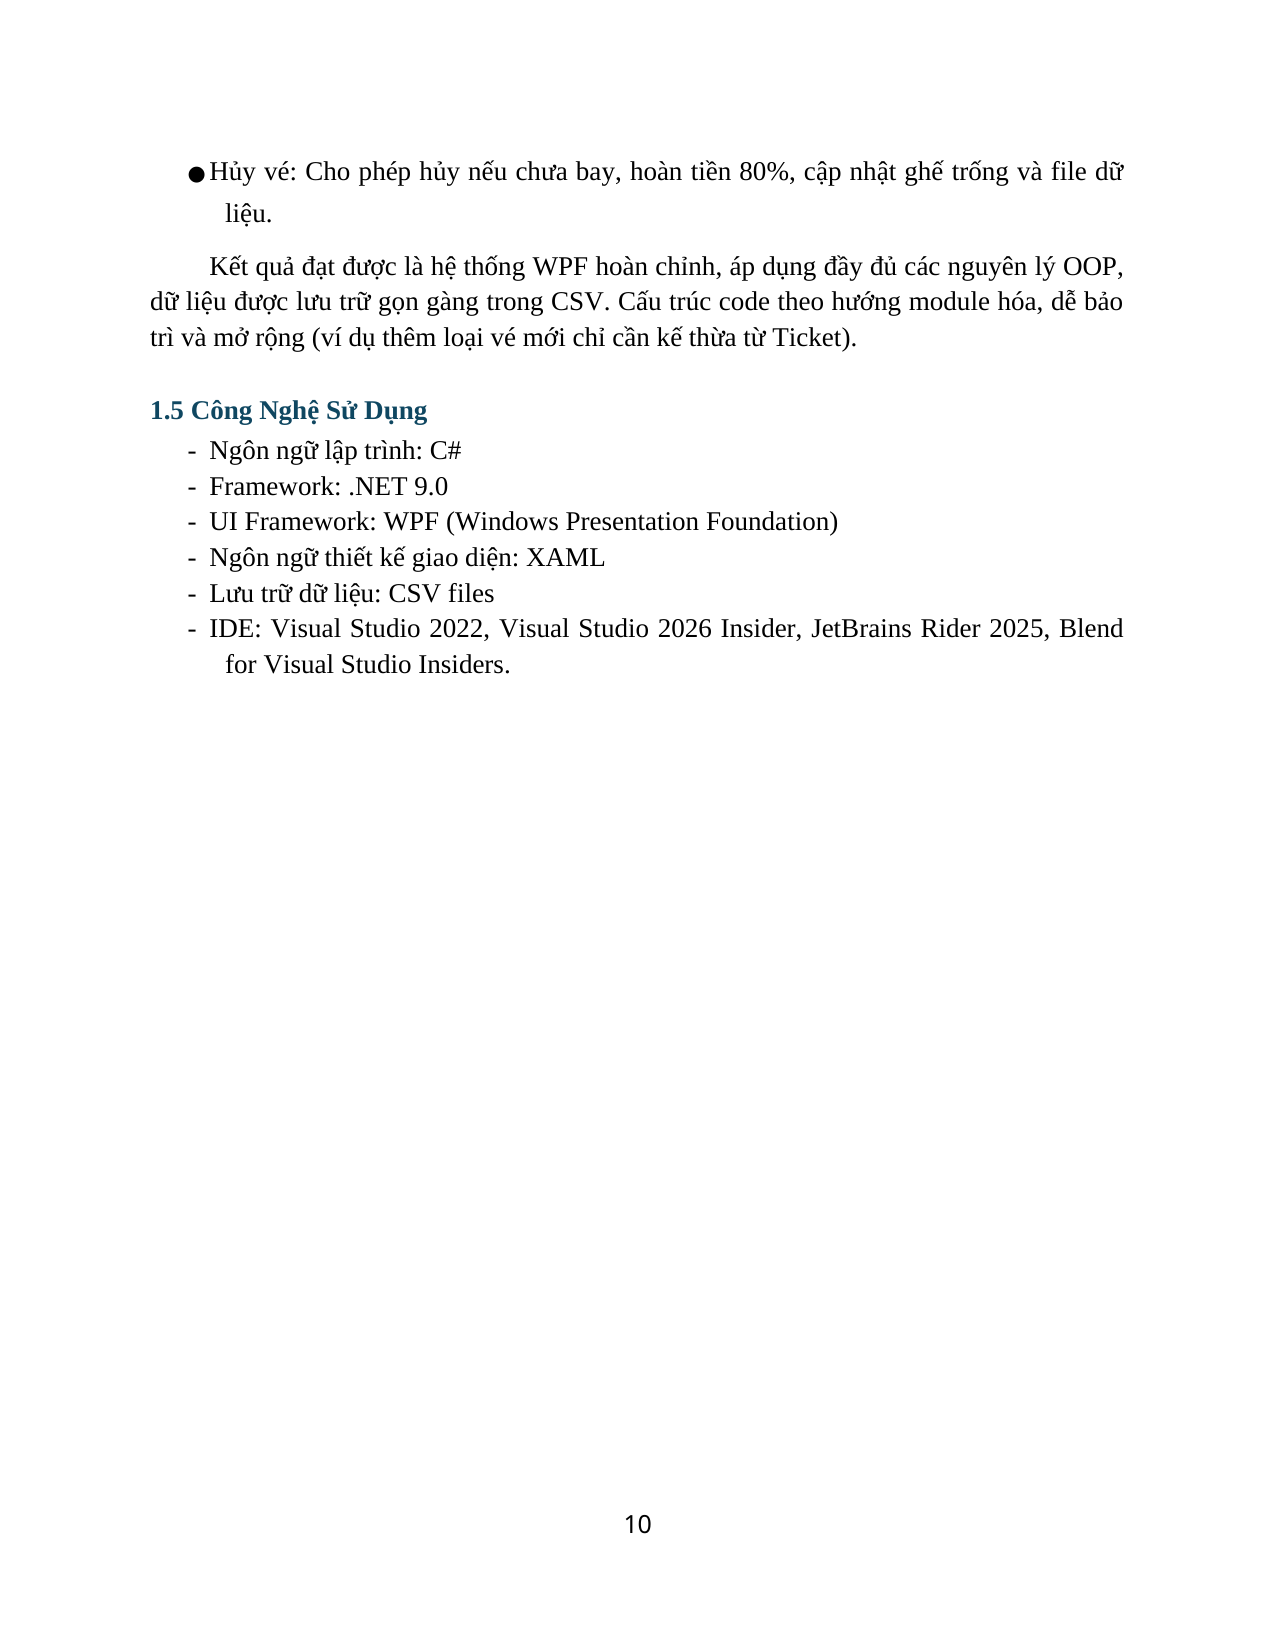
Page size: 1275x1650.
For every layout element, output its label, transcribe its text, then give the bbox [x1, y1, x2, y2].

list Framework: .NET 9.0 [187, 469, 1125, 501]
list Lưu trữ dữ liệu: CSV files [187, 577, 1125, 608]
list UI Framework: WPF (Windows Presentation Foundation) [187, 505, 1125, 536]
subtitle 1.5 Công Nghệ Sử Dụng [150, 394, 1125, 426]
text Kết quả đạt được là hệ thống WPF hoàn chỉnh, áp dụng đầy đủ các nguyên lý OOP, dữ liệu được lưu trữ gọn gàng trong CSV. Cấu trúc code theo hướng module hóa, dễ bảo trì và mở rộng (ví dụ thêm loại vé mới chỉ cần kế thừa từ Ticket). [150, 250, 1125, 352]
list IDE: Visual Studio 2022, Visual Studio 2026 Insider, JetBrains Rider 2025, Blend for Visual Studio Insiders. [187, 612, 1125, 679]
list Hủy vé: Cho phép hủy nếu chưa bay, hoàn tiền 80%, cập nhật ghế trống và file dữ liệu. [187, 150, 1125, 228]
list Ngôn ngữ lập trình: C# [187, 434, 1125, 465]
list Ngôn ngữ thiết kế giao diện: XAML [187, 541, 1125, 572]
